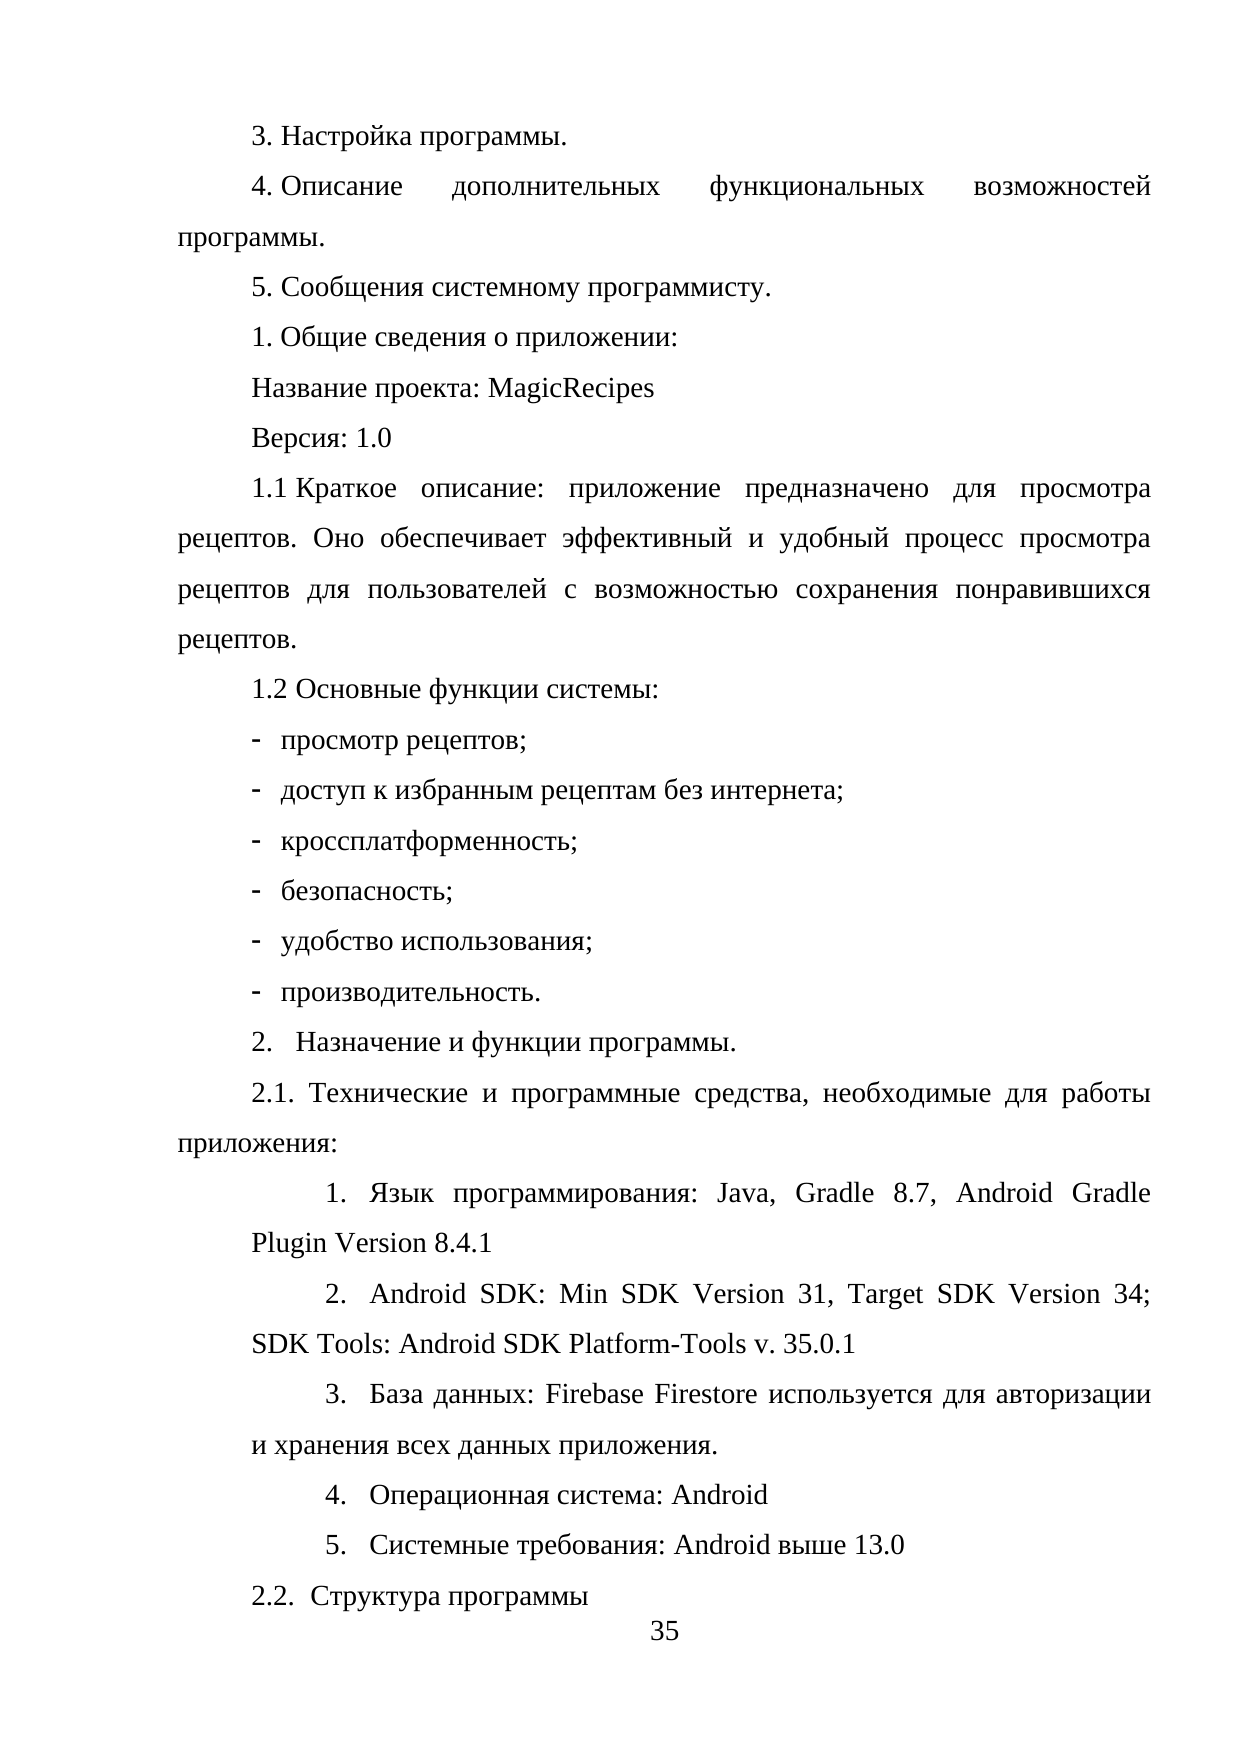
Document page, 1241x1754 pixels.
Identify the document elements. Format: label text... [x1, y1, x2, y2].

list доступ к избранным рецептам без интернета; [177, 772, 1152, 806]
list кроссплатформенность; [177, 823, 1152, 856]
text Название проекта: MagicRecipes [177, 370, 1152, 403]
list Операционная система: Android [251, 1477, 1152, 1511]
text 2.2. Структура программы [177, 1578, 1152, 1611]
text 4. Описание дополнительных функциональных возможностей программы. [177, 168, 1152, 252]
list безопасность; [177, 873, 1152, 907]
list Язык программирования: Java, Gradle 8.7, Android Gradle Plugin Version 8.4.1 [251, 1175, 1152, 1259]
text 2.1. Технические и программные средства, необходимые для работы приложения: [177, 1075, 1152, 1158]
list База данных: Firebase Firestore используется для авторизации и хранения всех данных приложения. [251, 1377, 1152, 1460]
list Основные функции системы: [177, 672, 1152, 705]
list Android SDK: Min SDK Version 31, Target SDK Version 34; SDK Tools: Android SDK Platform-Tools v. 35.0.1 [251, 1276, 1152, 1360]
text 3. Настройка программы. [177, 118, 1152, 152]
list Краткое описание: приложение предназначено для просмотра рецептов. Оно обеспечивает эффективный и удобный процесс просмотра рецептов для пользователей с возможностью сохранения понравившихся рецептов. [177, 470, 1152, 655]
text 5. Сообщения системному программисту. [177, 269, 1152, 303]
list производительность. [177, 974, 1152, 1008]
text Версия: 1.0 [177, 420, 1152, 453]
list удобство использования; [177, 923, 1152, 957]
list просмотр рецептов; [177, 722, 1152, 756]
list Назначение и функции программы. [177, 1024, 1152, 1058]
list Системные требования: Android выше 13.0 [251, 1527, 1152, 1561]
text 1. Общие сведения о приложении: [177, 319, 1152, 353]
